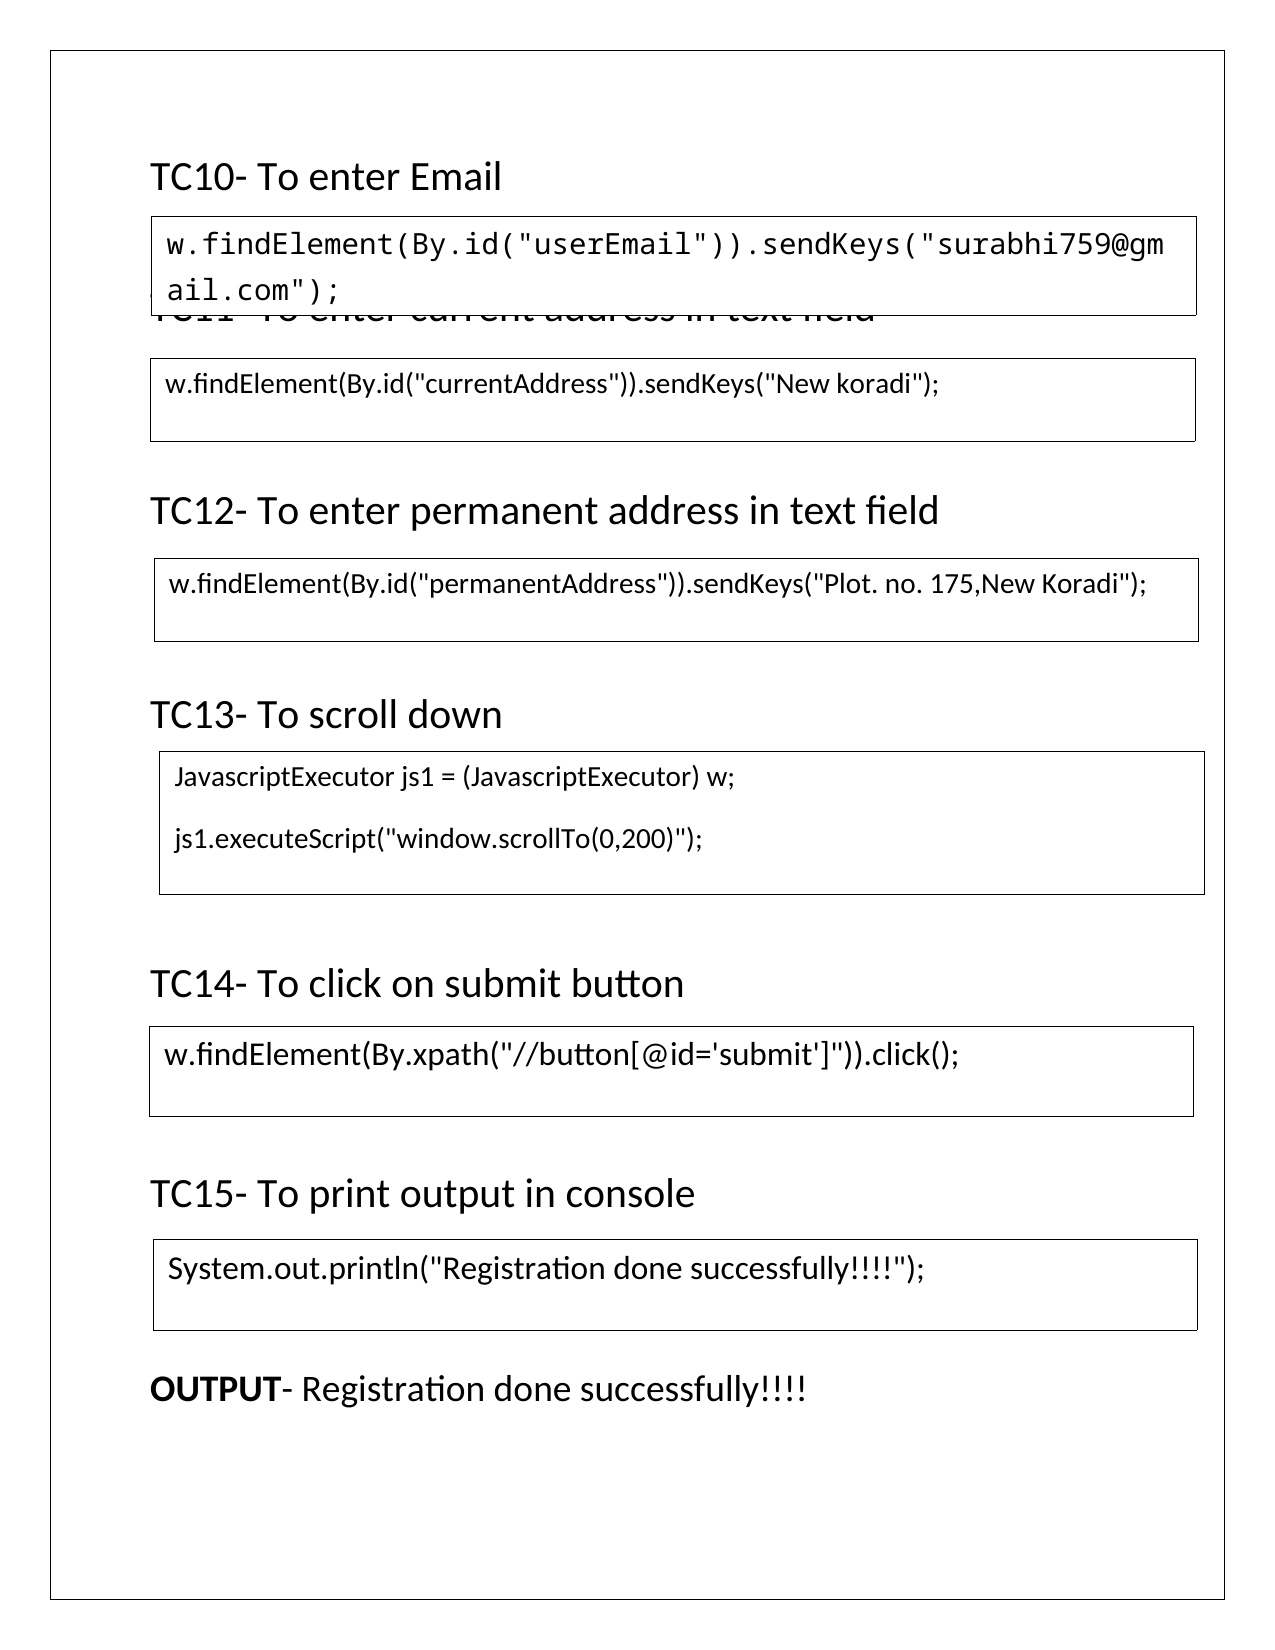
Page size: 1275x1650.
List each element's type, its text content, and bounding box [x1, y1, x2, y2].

text TC13- To scroll down [150, 688, 1125, 738]
text TC14- To click on submit button [150, 957, 1125, 1008]
text TC15- To print output in console [150, 1167, 1125, 1217]
text TC10- To enter Email [150, 150, 1125, 201]
text OUTPUT- Registration done successfully!!!! [150, 1365, 1125, 1411]
text TC11- To enter current address in text field [150, 297, 1125, 332]
text TC12- To enter permanent address in text field [150, 484, 1125, 535]
